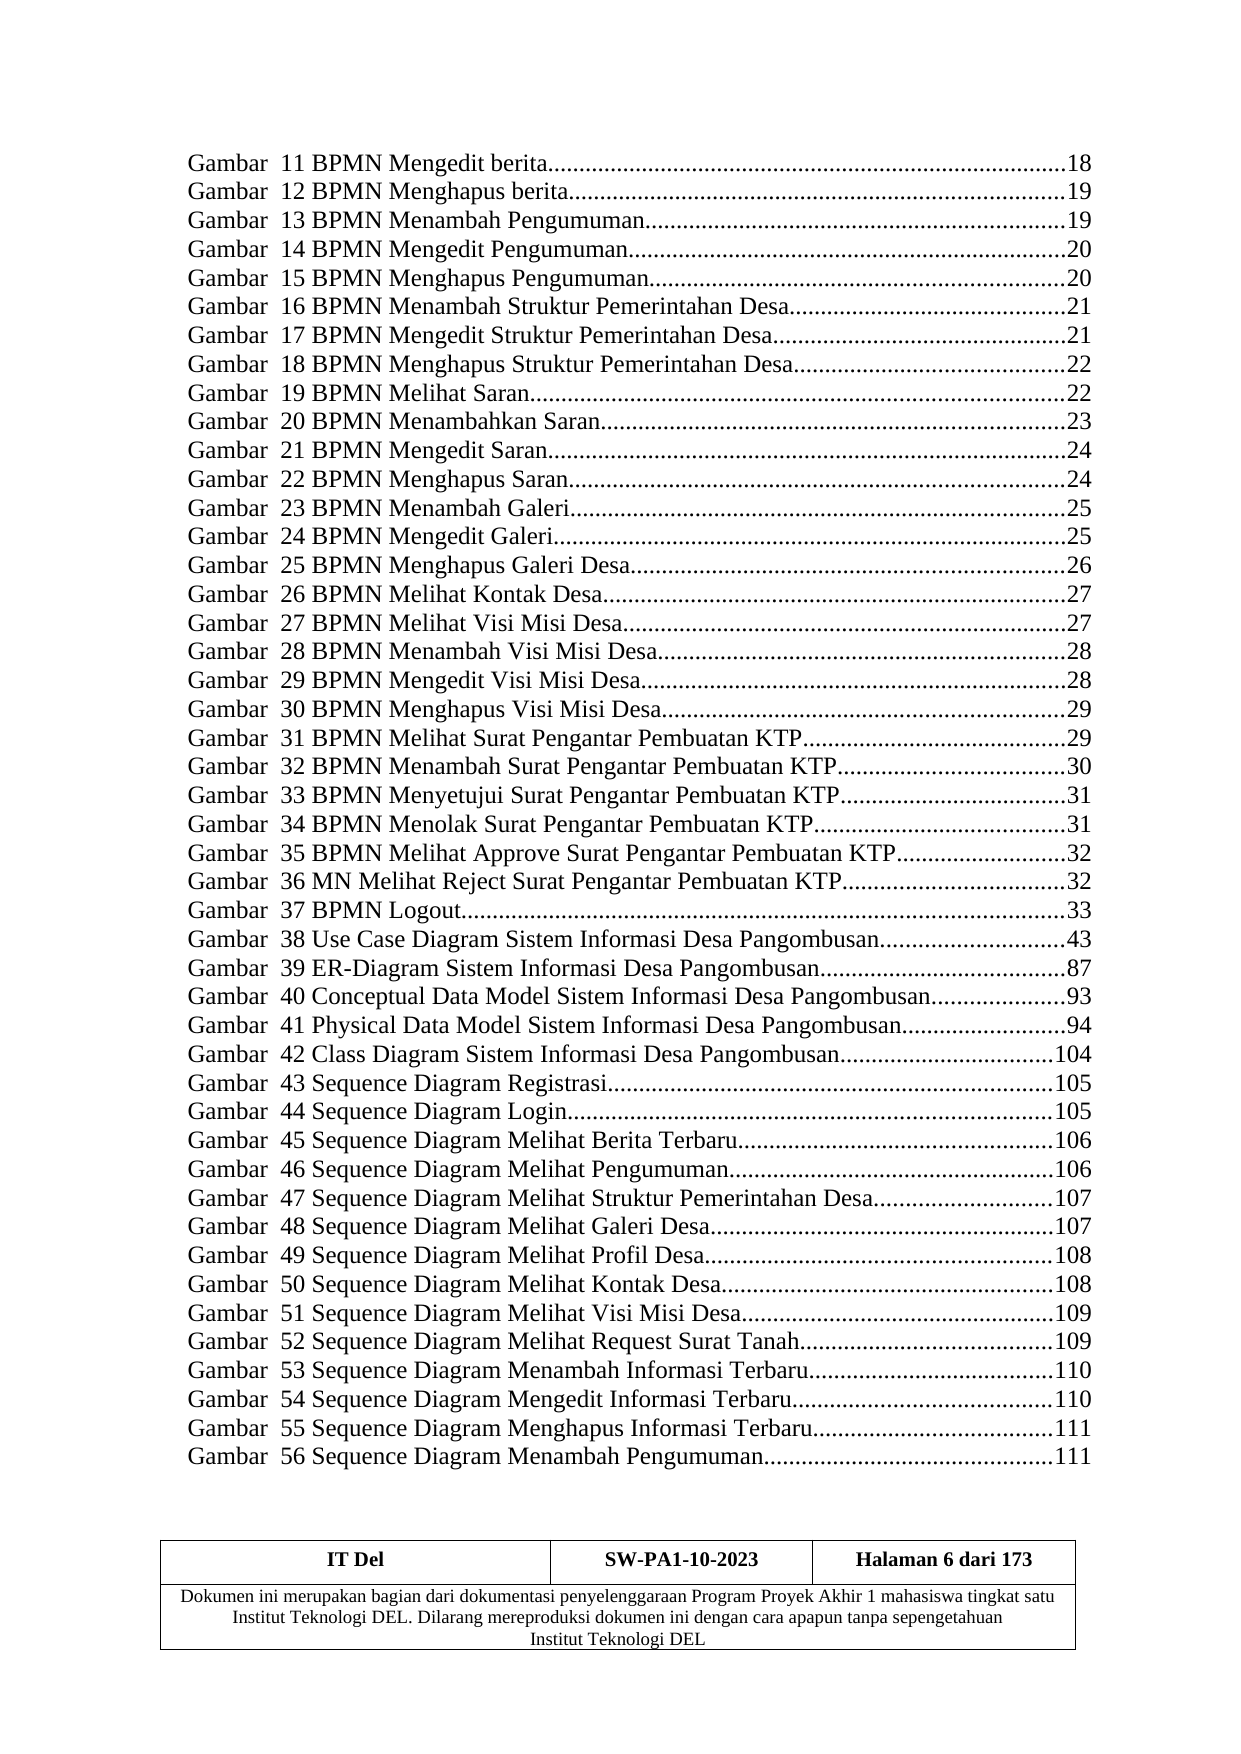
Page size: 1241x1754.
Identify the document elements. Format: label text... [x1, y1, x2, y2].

text Gambar 48 Sequence Diagram Melihat Galeri Desa 107 [187, 1211, 1092, 1240]
text Gambar 46 Sequence Diagram Melihat Pengumuman 106 [187, 1154, 1092, 1183]
text Gambar 30 BPMN Menghapus Visi Misi Desa 29 [187, 694, 1092, 723]
text Gambar 56 Sequence Diagram Menambah Pengumuman 111 [187, 1441, 1092, 1470]
text Gambar 22 BPMN Menghapus Saran 24 [187, 464, 1092, 493]
text Gambar 41 Physical Data Model Sistem Informasi Desa Pangombusan 94 [187, 1010, 1092, 1039]
text Gambar 37 BPMN Logout 33 [187, 895, 1092, 924]
text Gambar 38 Use Case Diagram Sistem Informasi Desa Pangombusan 43 [187, 924, 1092, 953]
text Gambar 18 BPMN Menghapus Struktur Pemerintahan Desa 22 [187, 349, 1092, 378]
text Gambar 21 BPMN Mengedit Saran 24 [187, 435, 1092, 464]
text Gambar 54 Sequence Diagram Mengedit Informasi Terbaru 110 [187, 1384, 1092, 1413]
text Gambar 25 BPMN Menghapus Galeri Desa 26 [187, 550, 1092, 579]
text Gambar 52 Sequence Diagram Melihat Request Surat Tanah 109 [187, 1326, 1092, 1355]
text Gambar 14 BPMN Mengedit Pengumuman 20 [187, 234, 1092, 263]
text Gambar 39 ER-Diagram Sistem Informasi Desa Pangombusan 87 [187, 953, 1092, 981]
text Gambar 42 Class Diagram Sistem Informasi Desa Pangombusan 104 [187, 1039, 1092, 1068]
text Gambar 28 BPMN Menambah Visi Misi Desa 28 [187, 636, 1092, 665]
text Gambar 50 Sequence Diagram Melihat Kontak Desa 108 [187, 1269, 1092, 1298]
text Gambar 47 Sequence Diagram Melihat Struktur Pemerintahan Desa 107 [187, 1183, 1092, 1211]
text Gambar 40 Conceptual Data Model Sistem Informasi Desa Pangombusan 93 [187, 981, 1092, 1010]
text Gambar 49 Sequence Diagram Melihat Profil Desa 108 [187, 1240, 1092, 1269]
text Gambar 26 BPMN Melihat Kontak Desa 27 [187, 579, 1092, 608]
text Gambar 45 Sequence Diagram Melihat Berita Terbaru 106 [187, 1125, 1092, 1154]
text Gambar 36 MN Melihat Reject Surat Pengantar Pembuatan KTP 32 [187, 866, 1092, 895]
text Gambar 12 BPMN Menghapus berita 19 [187, 176, 1092, 205]
text Gambar 27 BPMN Melihat Visi Misi Desa 27 [187, 608, 1092, 636]
text Gambar 32 BPMN Menambah Surat Pengantar Pembuatan KTP 30 [187, 751, 1092, 780]
text Gambar 20 BPMN Menambahkan Saran 23 [187, 406, 1092, 435]
text Gambar 31 BPMN Melihat Surat Pengantar Pembuatan KTP 29 [187, 723, 1092, 751]
text Gambar 23 BPMN Menambah Galeri 25 [187, 493, 1092, 521]
text Gambar 55 Sequence Diagram Menghapus Informasi Terbaru 111 [187, 1413, 1092, 1441]
text Gambar 17 BPMN Mengedit Struktur Pemerintahan Desa 21 [187, 320, 1092, 349]
text Gambar 13 BPMN Menambah Pengumuman 19 [187, 205, 1092, 234]
text Gambar 34 BPMN Menolak Surat Pengantar Pembuatan KTP 31 [187, 809, 1092, 838]
text Gambar 53 Sequence Diagram Menambah Informasi Terbaru 110 [187, 1355, 1092, 1384]
text Gambar 24 BPMN Mengedit Galeri 25 [187, 521, 1092, 550]
text Gambar 19 BPMN Melihat Saran 22 [187, 378, 1092, 406]
text Gambar 51 Sequence Diagram Melihat Visi Misi Desa 109 [187, 1298, 1092, 1326]
text Gambar 43 Sequence Diagram Registrasi 105 [187, 1068, 1092, 1096]
text Gambar 44 Sequence Diagram Login 105 [187, 1096, 1092, 1125]
text Gambar 35 BPMN Melihat Approve Surat Pengantar Pembuatan KTP 32 [187, 838, 1092, 866]
text Gambar 33 BPMN Menyetujui Surat Pengantar Pembuatan KTP 31 [187, 780, 1092, 809]
text Gambar 15 BPMN Menghapus Pengumuman 20 [187, 263, 1092, 291]
text Gambar 11 BPMN Mengedit berita 18 [187, 148, 1092, 176]
text Gambar 16 BPMN Menambah Struktur Pemerintahan Desa 21 [187, 291, 1092, 320]
text Gambar 29 BPMN Mengedit Visi Misi Desa 28 [187, 665, 1092, 694]
